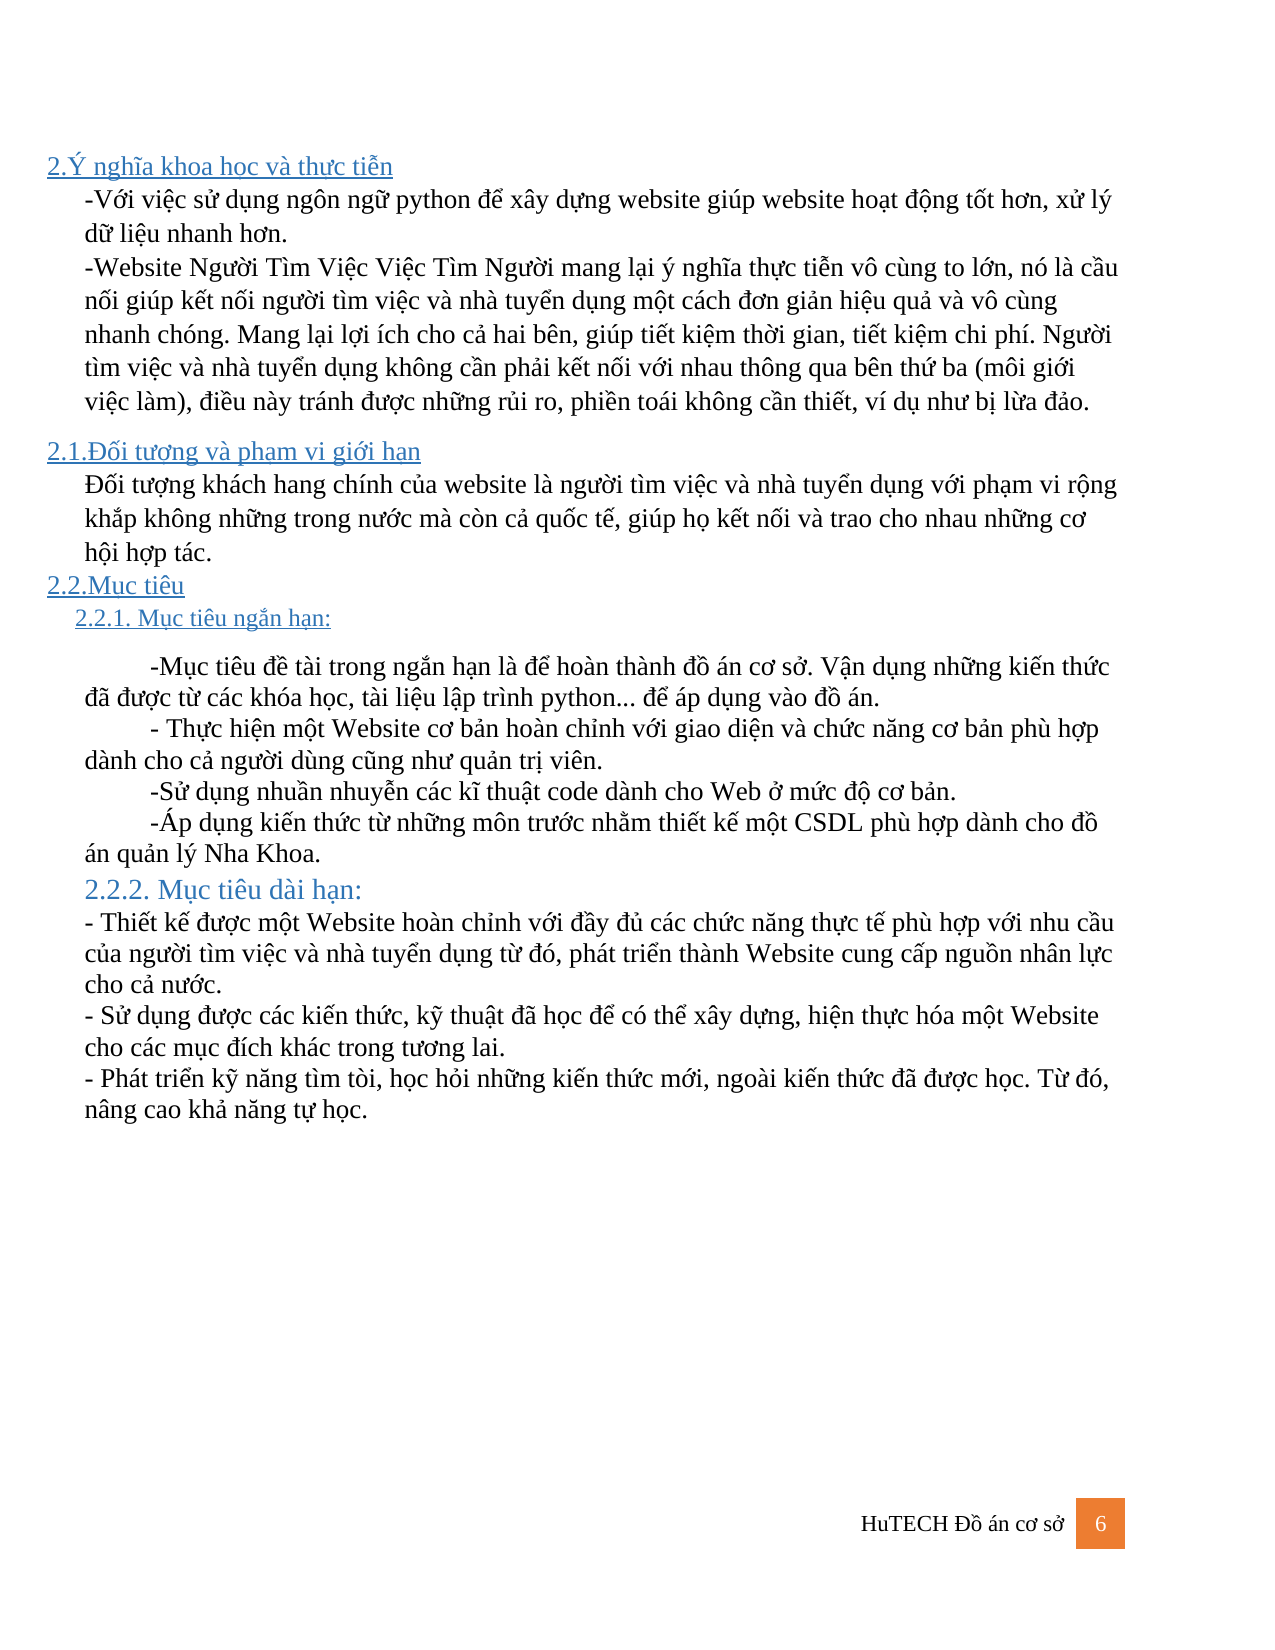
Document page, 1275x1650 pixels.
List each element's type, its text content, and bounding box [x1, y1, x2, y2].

text - Sử dụng được các kiến thức, kỹ thuật đã học để có thể xây dựng, hiện thực hóa một Website cho các mục đích khác trong tương lai. [84, 999, 1125, 1062]
text - Thiết kế được một Website hoàn chỉnh với đầy đủ các chức năng thực tế phù hợp với nhu cầu của người tìm việc và nhà tuyển dụng từ đó, phát triển thành Website cung cấp nguồn nhân lực cho cả nước. [84, 906, 1125, 999]
text - Thực hiện một Website cơ bản hoàn chỉnh với giao diện và chức năng cơ bản phù hợp dành cho cả người dùng cũng như quản trị viên. [84, 713, 1125, 775]
text -Mục tiêu đề tài trong ngắn hạn là để hoàn thành đồ án cơ sở. Vận dụng những kiến thức đã được từ các khóa học, tài liệu lập trình python... để áp dụng vào đồ án. [84, 650, 1125, 713]
text 2.Ý nghĩa khoa học và thực tiễn -Với việc sử dụng ngôn ngữ python để xây dựng website giúp website hoạt động tốt hơn, xử lý dữ liệu nhanh hơn. -Website Người Tìm Việc Việc Tìm Người mang lại ý nghĩa thực tiễn vô cùng to lớn, nó là cầu nối giúp kết nối người tìm việc và nhà tuyển dụng một cách đơn giản hiệu quả và vô cùng nhanh chóng. Mang lại lợi ích cho cả hai bên, giúp tiết kiệm thời gian, tiết kiệm chi phí. Người tìm việc và nhà tuyển dụng không cần phải kết nối với nhau thông qua bên thứ ba (môi giới việc làm), điều này tránh được những rủi ro, phiền toái không cần thiết, ví dụ như bị lừa đảo. [47, 150, 1125, 416]
text -Sử dụng nhuần nhuyễn các kĩ thuật code dành cho Web ở mức độ cơ bản. [84, 775, 1125, 806]
subtitle 2.2.2. Mục tiêu dài hạn: [84, 872, 1125, 906]
list 2.2.Mục tiêu 2.2.1. Mục tiêu ngắn hạn: [47, 569, 1125, 631]
text -Áp dụng kiến thức từ những môn trước nhằm thiết kế một CSDL phù hợp dành cho đồ án quản lý Nha Khoa. [84, 806, 1125, 868]
list 2.1.Đối tượng và phạm vi giới hạn Đối tượng khách hang chính của website là người tìm việc và nhà tuyển dụng với phạm vi rộng khắp không những trong nước mà còn cả quốc tế, giúp họ kết nối và trao cho nhau những cơ hội hợp tác. [47, 435, 1125, 567]
text - Phát triển kỹ năng tìm tòi, học hỏi những kiến thức mới, ngoài kiến thức đã được học. Từ đó, nâng cao khả năng tự học. [84, 1062, 1125, 1124]
